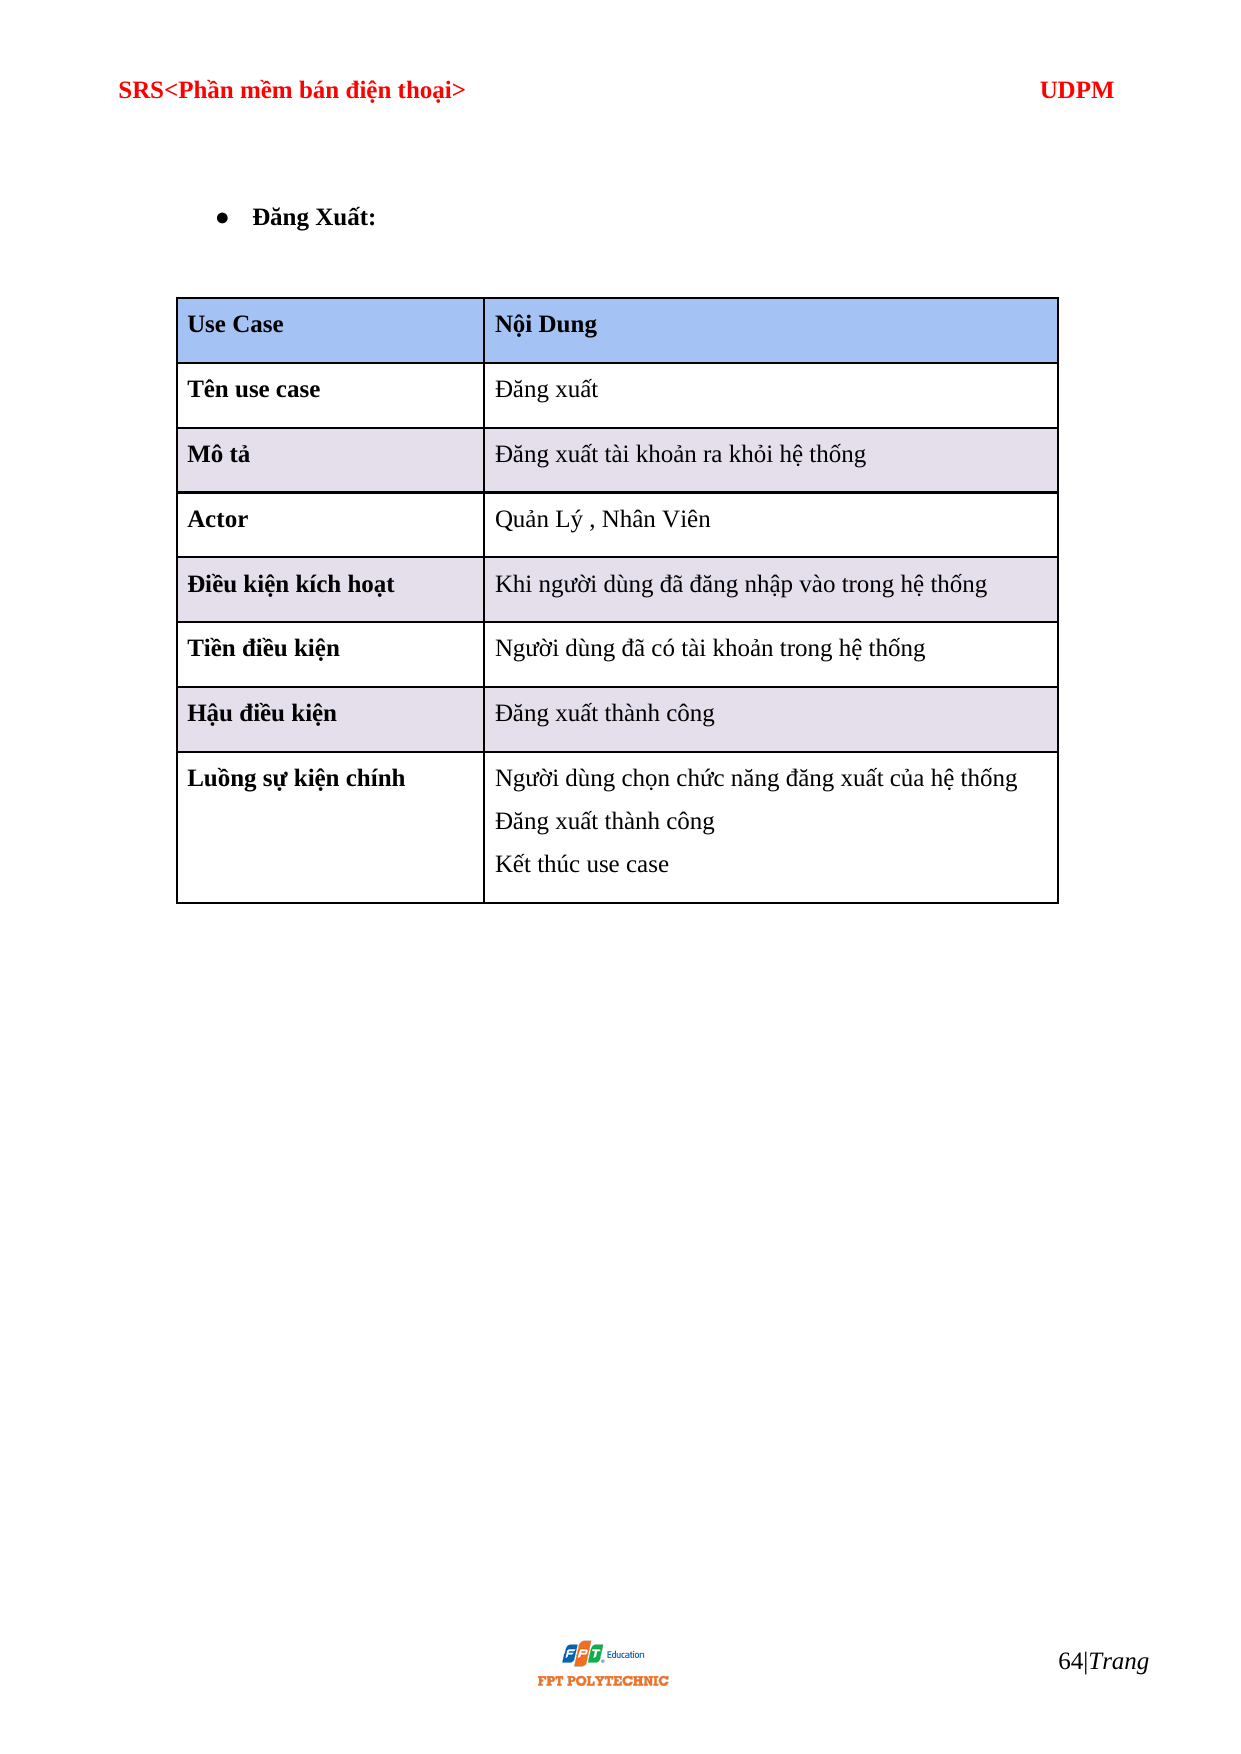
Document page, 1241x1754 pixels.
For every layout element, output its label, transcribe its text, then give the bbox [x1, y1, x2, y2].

table_cell Tên use case [178, 364, 483, 427]
table_cell Mô tả [178, 429, 483, 491]
table_cell Đăng xuất tài khoản ra khỏi hệ thống [485, 429, 1057, 491]
table_cell Đăng xuất thành công [485, 688, 1057, 751]
subtitle Đăng Xuất: [214, 202, 1152, 231]
table_cell Khi người dùng đã đăng nhập vào trong hệ thống [485, 558, 1057, 621]
table_cell Actor [178, 494, 483, 556]
table_header Use Case [178, 299, 483, 362]
table_cell Hậu điều kiện [178, 688, 483, 751]
table_cell Đăng xuất [485, 364, 1057, 427]
table_cell Luồng sự kiện chính [178, 753, 483, 902]
table_cell Người dùng chọn chức năng đăng xuất của hệ thống Đăng xuất thành công Kết thúc use case [485, 753, 1057, 902]
table_cell Quản Lý , Nhân Viên [485, 494, 1057, 556]
table_cell Người dùng đã có tài khoản trong hệ thống [485, 623, 1057, 686]
table_cell Tiền điều kiện [178, 623, 483, 686]
table_cell Điều kiện kích hoạt [178, 558, 483, 621]
picture [533, 1634, 673, 1696]
table_header Nội Dung [485, 299, 1057, 362]
